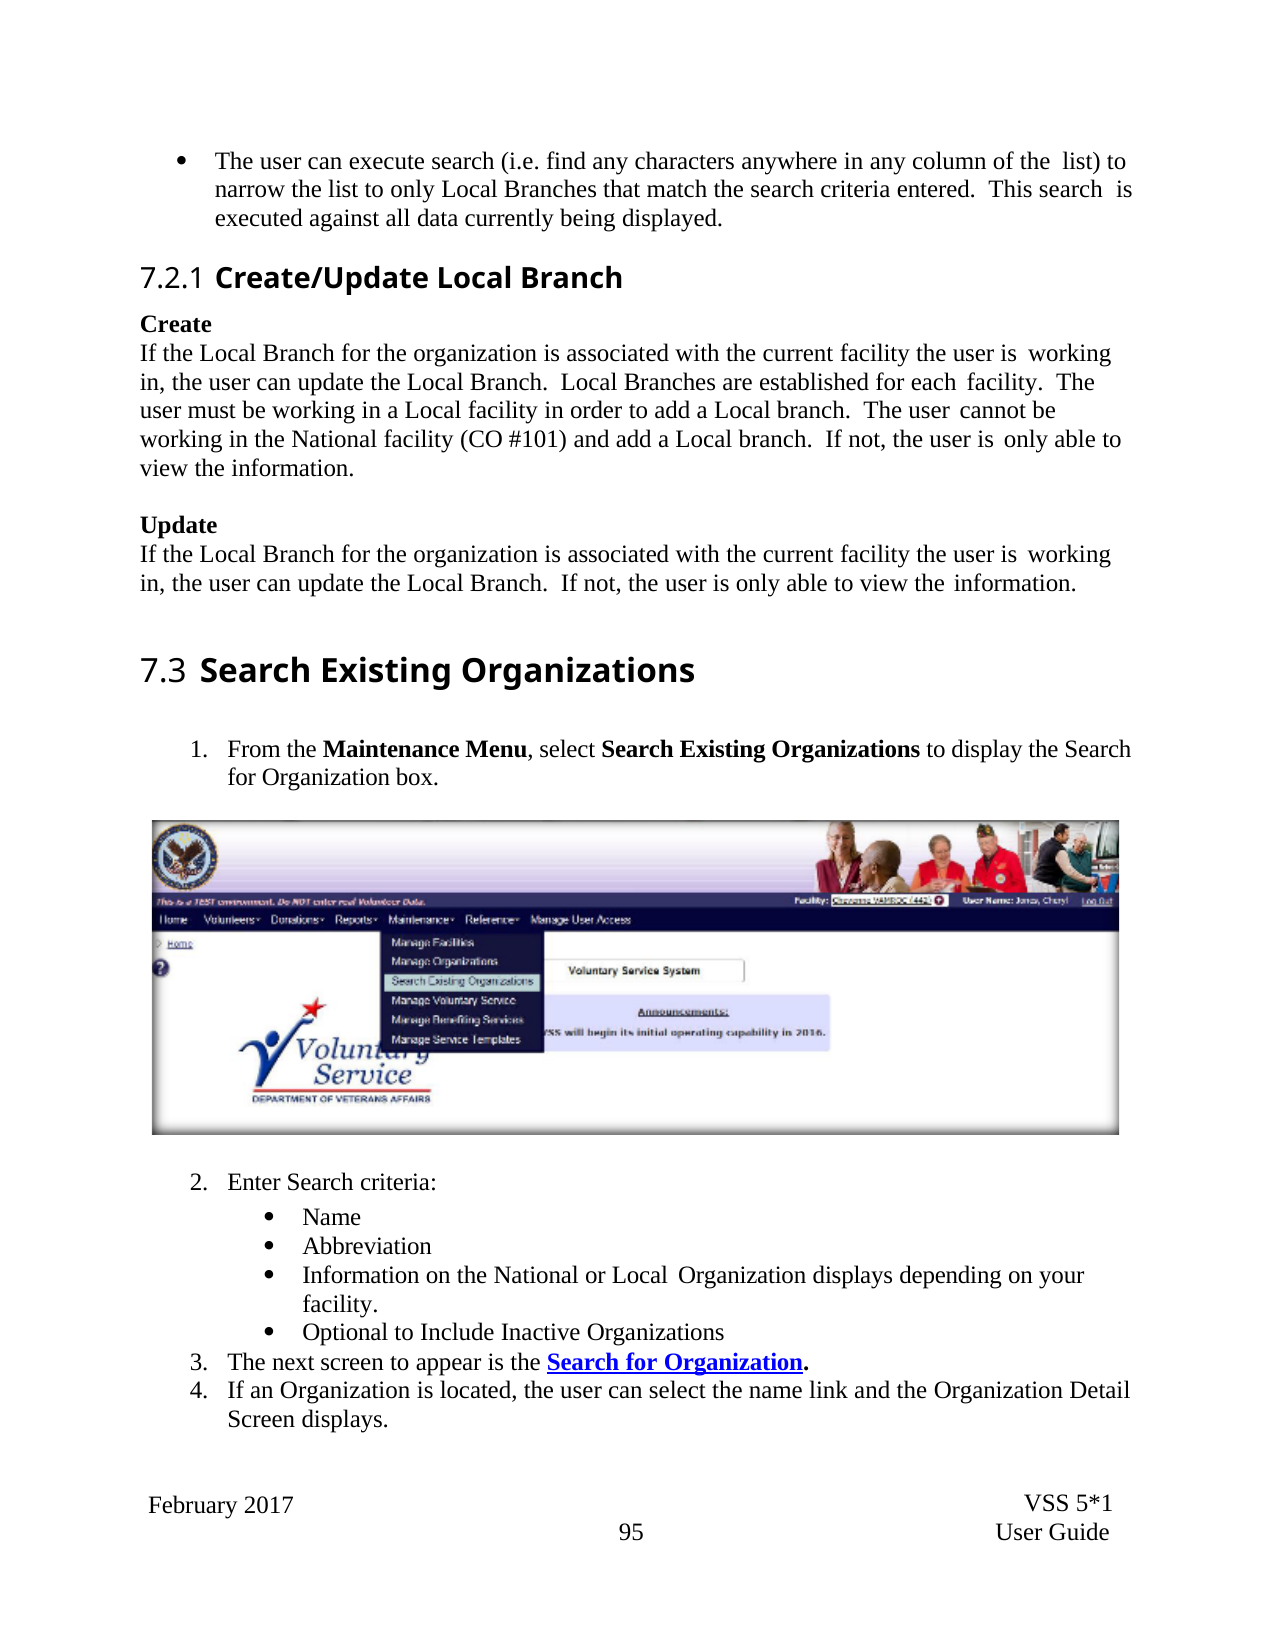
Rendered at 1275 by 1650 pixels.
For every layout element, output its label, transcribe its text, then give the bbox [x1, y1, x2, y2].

text Update [139, 511, 1137, 539]
text If the Local Branch for the organization is associated with the current facility the user is working in, the user can update the Local Branch. If not, the user is only able to view the information. [139, 539, 1137, 597]
list From the Maintenance Menu, select Search Existing Organizations to display the Search for Organization box. [189, 734, 1137, 791]
list Information on the National or Local Organization displays depending on your facility. [264, 1260, 1137, 1318]
text If the Local Branch for the organization is associated with the current facility the user is working in, the user can update the Local Branch. Local Branches are established for each facility. The user must be working in a Local facility in order to add a Local branch. The user cannot be working in the National facility (CO #101) and add a Local branch. If not, the user is only able to view the information. [139, 338, 1137, 482]
subtitle Create/Update Local Branch [139, 257, 1137, 297]
subtitle Search Existing Organizations [139, 647, 1137, 692]
list Name [264, 1202, 1137, 1232]
picture [151, 820, 1120, 1135]
list If an Organization is located, the user can select the name link and the Organization Detail Screen displays. [189, 1375, 1137, 1433]
list Optional to Include Inactive Organizations [264, 1318, 1137, 1347]
list Abbreviation [264, 1232, 1137, 1260]
text Create [139, 309, 1137, 338]
list The user can execute search (i.e. find any characters anywhere in any column of the list) to narrow the list to only Local Branches that match the search criteria entered. This search is executed against all data currently being displayed. [177, 146, 1137, 232]
list Enter Search criteria: [189, 1167, 1137, 1196]
list The next screen to appear is the Search for Organization. [189, 1347, 1137, 1375]
